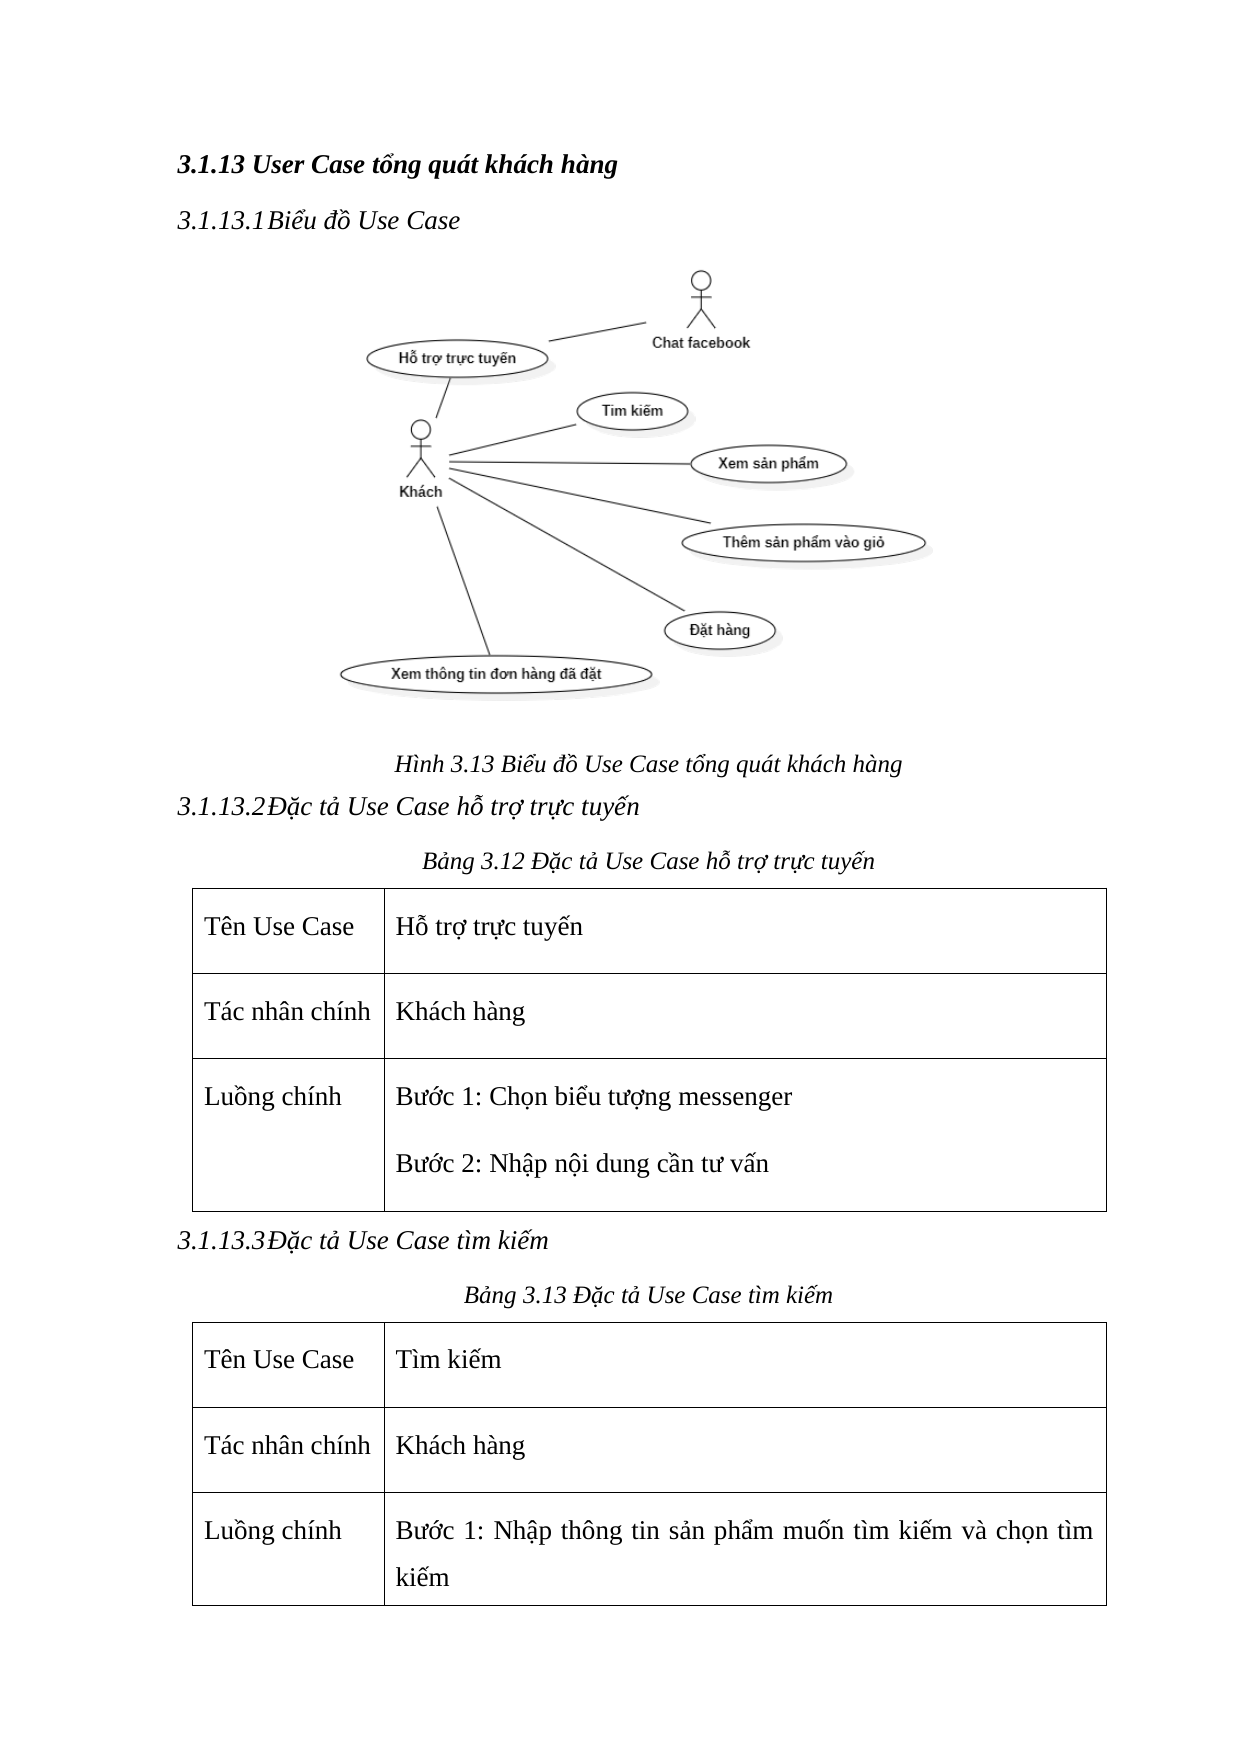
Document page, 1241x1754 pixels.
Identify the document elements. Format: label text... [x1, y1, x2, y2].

table_header Hỗ trợ trực tuyến [385, 889, 1106, 973]
subtitle Đặc tả Use Case hỗ trợ trực tuyến [177, 790, 1122, 821]
table_cell Luồng chính [193, 1493, 384, 1605]
table_header Tìm kiếm [385, 1323, 1106, 1407]
table_cell Khách hàng [385, 1408, 1106, 1492]
picture [330, 260, 969, 737]
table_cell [385, 1493, 1106, 1605]
table_cell Bước 1: Chọn biểu tượng messenger Bước 2: Nhập nội dung cần tư vấn [385, 1059, 1106, 1211]
table_cell Tác nhân chính [193, 974, 384, 1058]
table_cell Tác nhân chính [193, 1408, 384, 1492]
subtitle User Case tổng quát khách hàng [177, 148, 1122, 179]
subtitle Đặc tả Use Case tìm kiếm [177, 1224, 1122, 1256]
subtitle Biểu đồ Use Case [177, 204, 1122, 235]
table_header Tên Use Case [193, 1323, 384, 1407]
table_cell Khách hàng [385, 974, 1106, 1058]
table_cell Luồng chính [193, 1059, 384, 1211]
table_header Tên Use Case [193, 889, 384, 973]
